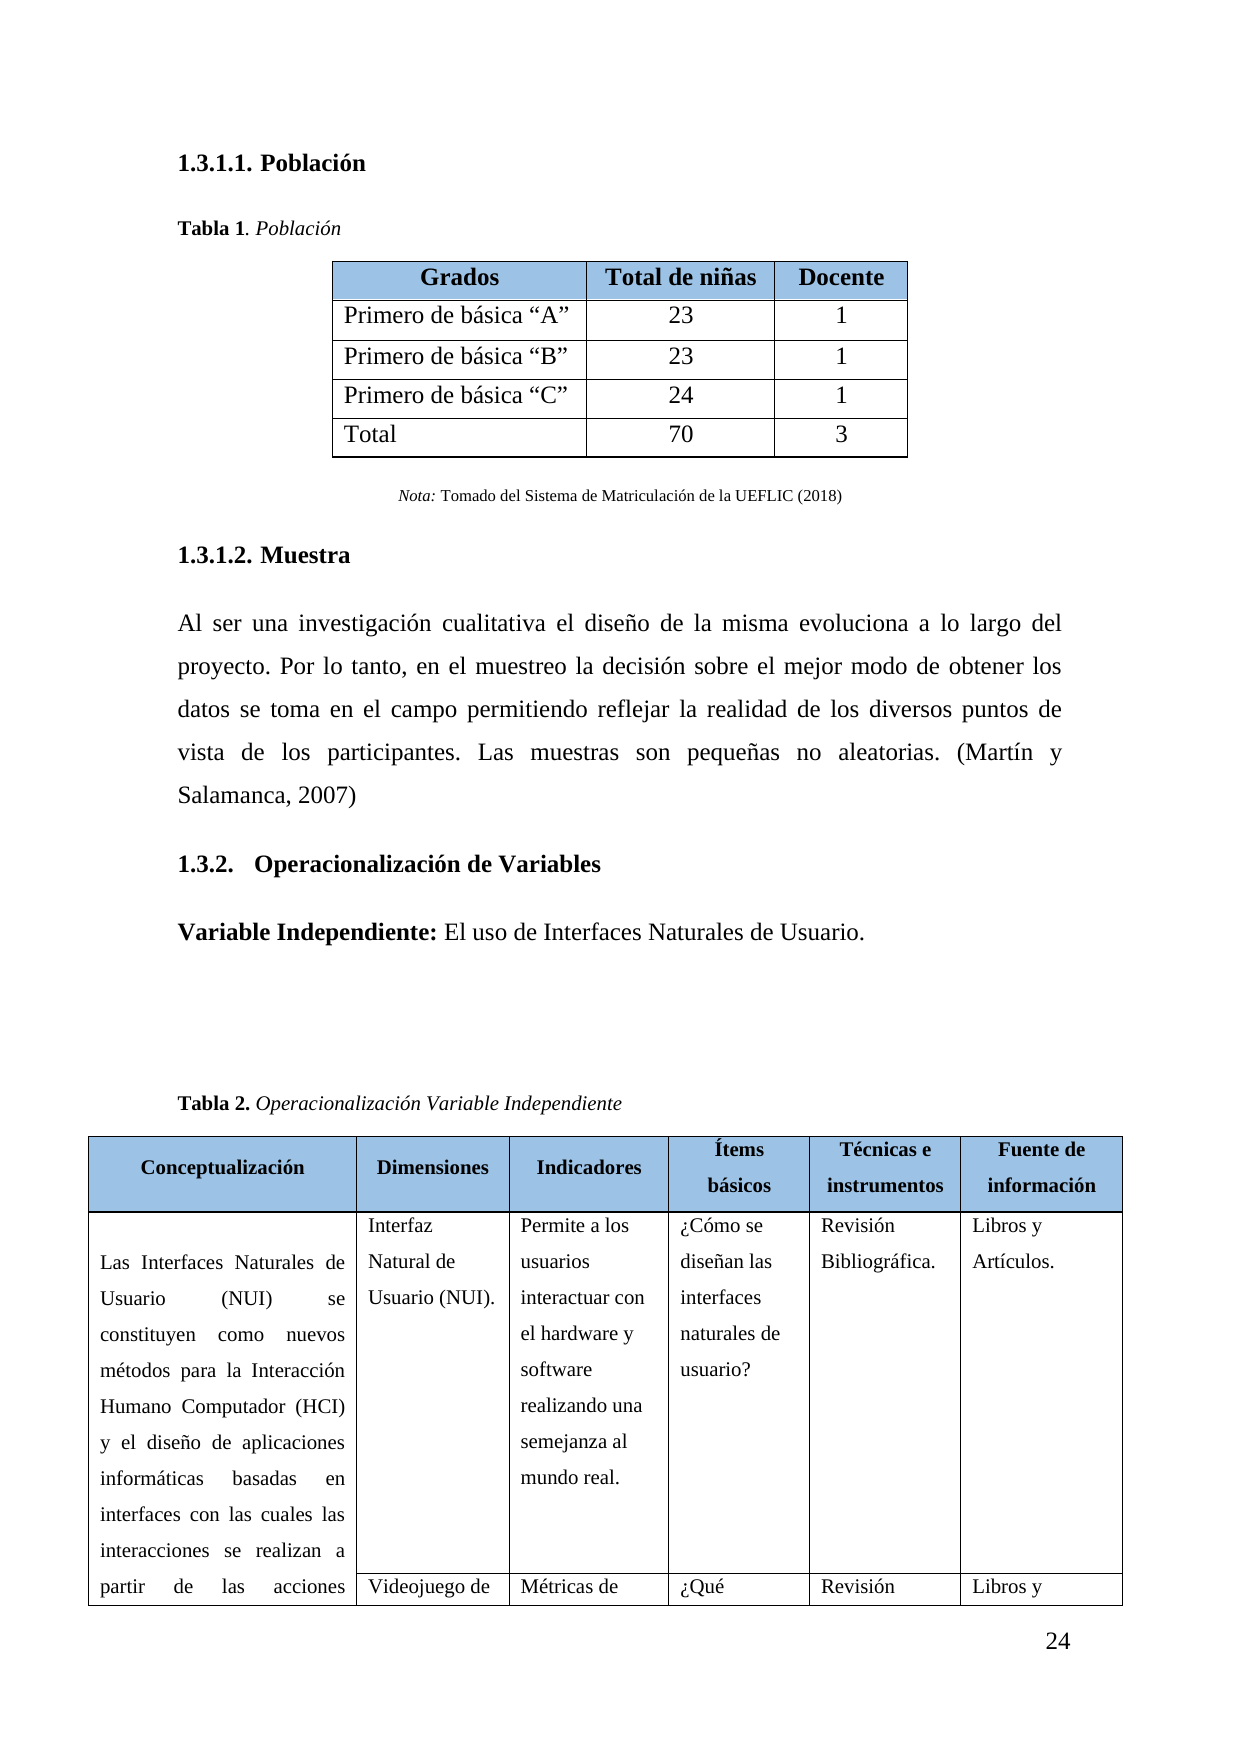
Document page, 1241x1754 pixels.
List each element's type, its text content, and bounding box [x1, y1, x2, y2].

table_header Ítems básicos [669, 1137, 809, 1211]
text Tabla 2. Operacionalización Variable Independiente [177, 1091, 1063, 1115]
table_header Grados [333, 262, 586, 299]
table_cell Interfaz Natural de Usuario (NUI). [357, 1213, 509, 1573]
text Tabla 1. Población [177, 216, 1063, 240]
subtitle Población [177, 148, 1063, 176]
text Al ser una investigación cualitativa el diseño de la misma evoluciona a lo largo del proyecto. Por lo tanto, en el muestreo la decisión sobre el mejor modo de obtener los datos se toma en el campo permitiendo reflejar la realidad de los diversos puntos de vista de los participantes. Las muestras son pequeñas no aleatorias. (Martín y Salamanca, 2007) [177, 608, 1063, 809]
table_cell Primero de básica “B” [333, 341, 586, 379]
table_header Fuente de información [961, 1137, 1122, 1211]
table_cell 23 [587, 301, 774, 340]
table_cell 1 [775, 341, 907, 379]
table_cell Total [333, 419, 586, 456]
table_cell 70 [587, 419, 774, 456]
table_cell Primero de básica “C” [333, 380, 586, 418]
table_cell Primero de básica “A” [333, 301, 586, 340]
table_header Conceptualización [89, 1137, 356, 1211]
table_cell Las Interfaces Naturales de Usuario (NUI) se constituyen como nuevos métodos para la Interacción Humano Computador (HCI) y el diseño de aplicaciones informáticas basadas en interfaces con las cuales las interacciones se realizan a partir de las acciones naturales de los seres humanos, tal y como éstos realizan sus actividades en el mundo físico de todos los días, sin la necesidad de periféricos para ingresar los datos, aprovechando de esta forma los conocimientos que sobre este entorno tenemos los seres humanos de manera innata. (Lozada, Rivera y Molina, 2014) [89, 1213, 356, 1605]
subtitle Muestra [177, 540, 1063, 569]
table_cell 23 [587, 341, 774, 379]
table_cell Revisión Bibliográfica. [810, 1213, 960, 1573]
table_cell 1 [775, 380, 907, 418]
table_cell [510, 1574, 668, 1605]
table_cell 3 [775, 419, 907, 456]
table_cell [810, 1574, 960, 1605]
table_cell Permite a los usuarios interactuar con el hardware y software realizando una semejanza al mundo real. [510, 1213, 668, 1573]
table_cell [669, 1574, 809, 1605]
table_header Docente [775, 262, 907, 299]
table_cell 24 [587, 380, 774, 418]
table_header Dimensiones [357, 1137, 509, 1211]
table_header Técnicas e instrumentos [810, 1137, 960, 1211]
table_cell 1 [775, 301, 907, 340]
table_header Indicadores [510, 1137, 668, 1211]
text Nota: Tomado del Sistema de Matriculación de la UEFLIC (2018) [177, 486, 1063, 505]
text Variable Independiente: El uso de Interfaces Naturales de Usuario. [177, 917, 1063, 946]
table_cell Libros y Artículos. [961, 1213, 1122, 1573]
table_header Total de niñas [587, 262, 774, 299]
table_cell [357, 1574, 509, 1605]
subtitle Operacionalización de Variables [177, 849, 1063, 877]
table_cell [961, 1574, 1122, 1605]
table_cell ¿Cómo se diseñan las interfaces naturales de usuario? [669, 1213, 809, 1573]
